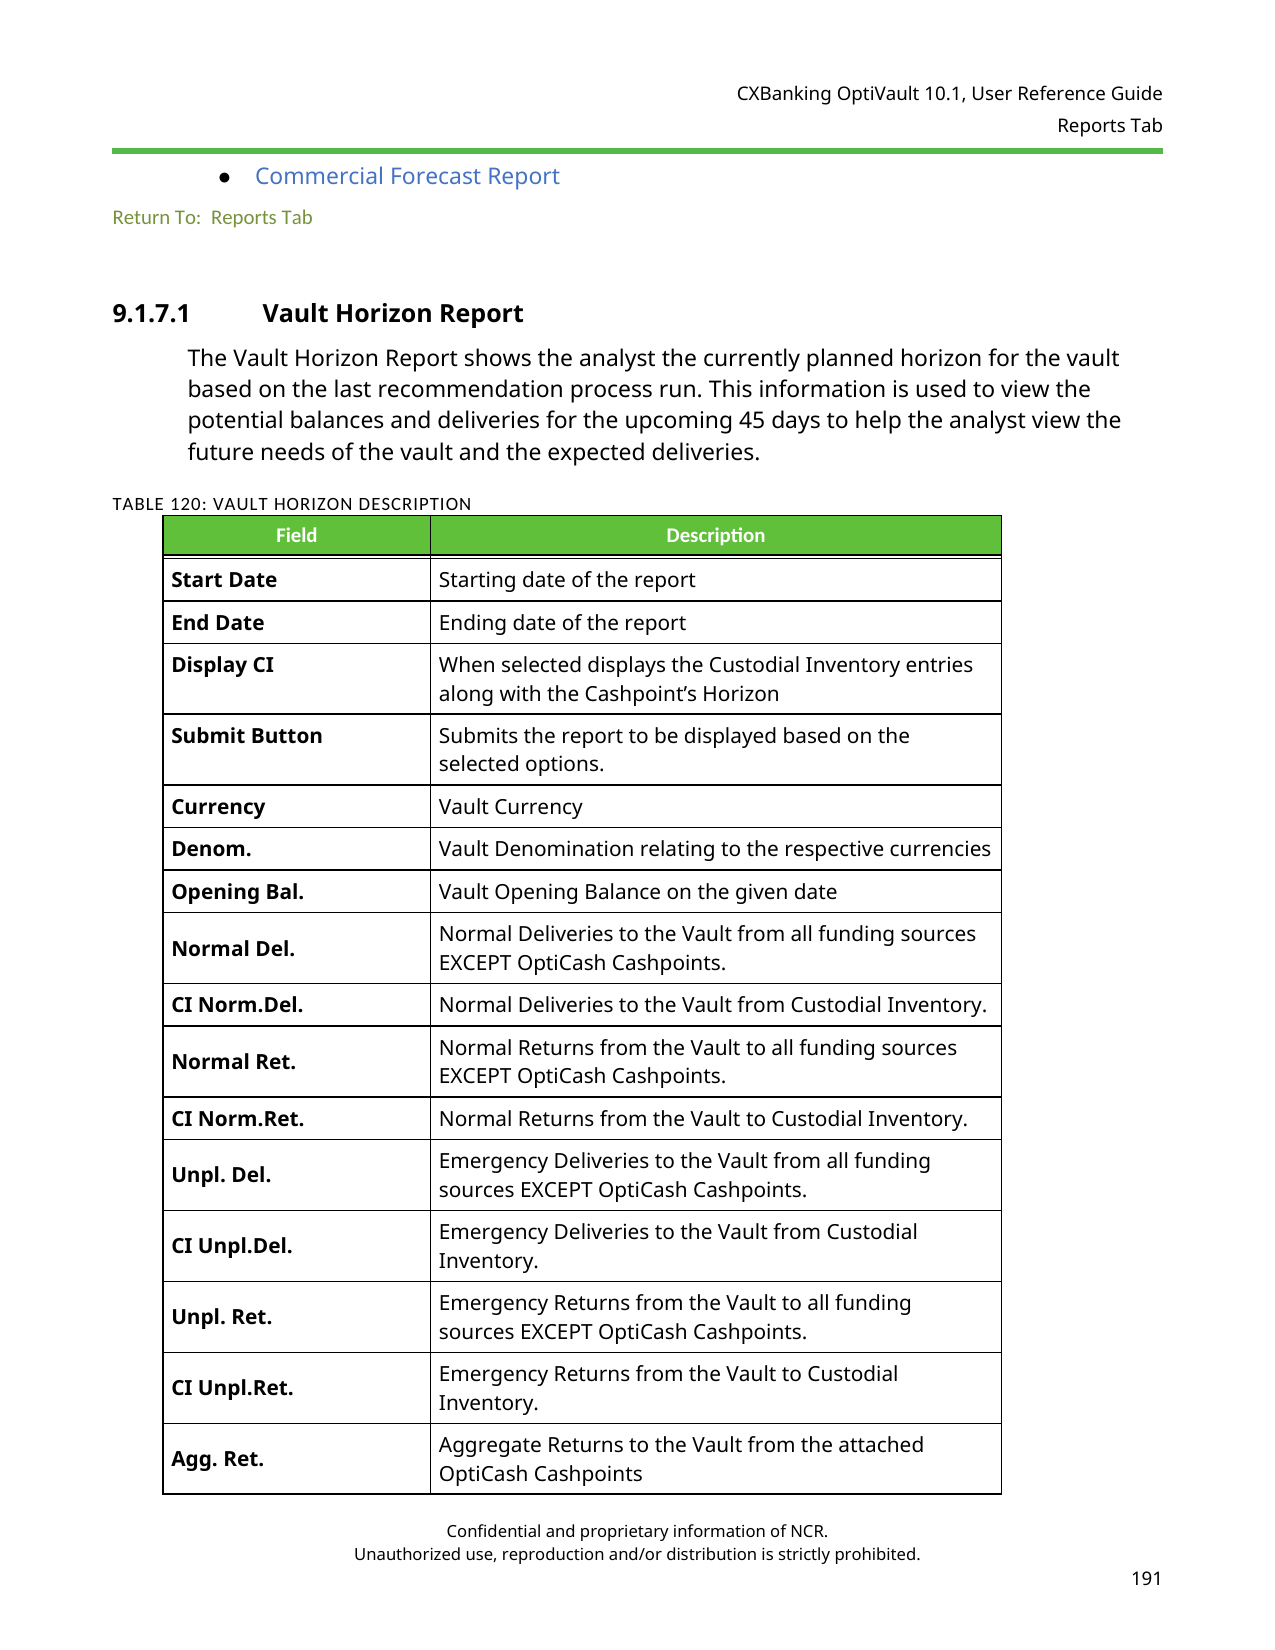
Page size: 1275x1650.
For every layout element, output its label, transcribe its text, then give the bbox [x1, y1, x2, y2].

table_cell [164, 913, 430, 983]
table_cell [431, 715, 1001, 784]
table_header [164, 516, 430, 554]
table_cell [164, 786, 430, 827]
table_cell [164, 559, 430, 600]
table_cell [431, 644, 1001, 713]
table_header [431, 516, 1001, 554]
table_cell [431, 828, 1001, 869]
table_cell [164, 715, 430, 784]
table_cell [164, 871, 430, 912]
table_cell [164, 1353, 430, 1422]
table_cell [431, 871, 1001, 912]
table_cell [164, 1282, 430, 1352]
text Return To: Reports Tab [112, 204, 1163, 229]
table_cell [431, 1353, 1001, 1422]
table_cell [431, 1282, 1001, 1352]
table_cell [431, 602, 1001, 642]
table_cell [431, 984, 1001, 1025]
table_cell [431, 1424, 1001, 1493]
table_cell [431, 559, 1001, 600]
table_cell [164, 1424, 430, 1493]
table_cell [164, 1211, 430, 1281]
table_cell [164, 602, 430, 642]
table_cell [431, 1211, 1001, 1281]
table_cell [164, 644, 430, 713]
list Commercial Forecast Report [217, 160, 1163, 192]
subtitle Vault Horizon Report [112, 295, 1163, 329]
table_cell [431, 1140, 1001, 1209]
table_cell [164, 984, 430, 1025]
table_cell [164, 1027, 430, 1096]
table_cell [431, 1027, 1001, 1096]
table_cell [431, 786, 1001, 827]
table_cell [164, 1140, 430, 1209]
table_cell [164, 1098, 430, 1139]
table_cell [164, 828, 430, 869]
text The Vault Horizon Report shows the analyst the currently planned horizon for the vault based on the last recommendation process run. This information is used to view the potential balances and deliveries for the upcoming 45 days to help the analyst view the future needs of the vault and the expected deliveries. [187, 342, 1163, 467]
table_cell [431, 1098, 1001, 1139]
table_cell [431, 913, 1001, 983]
